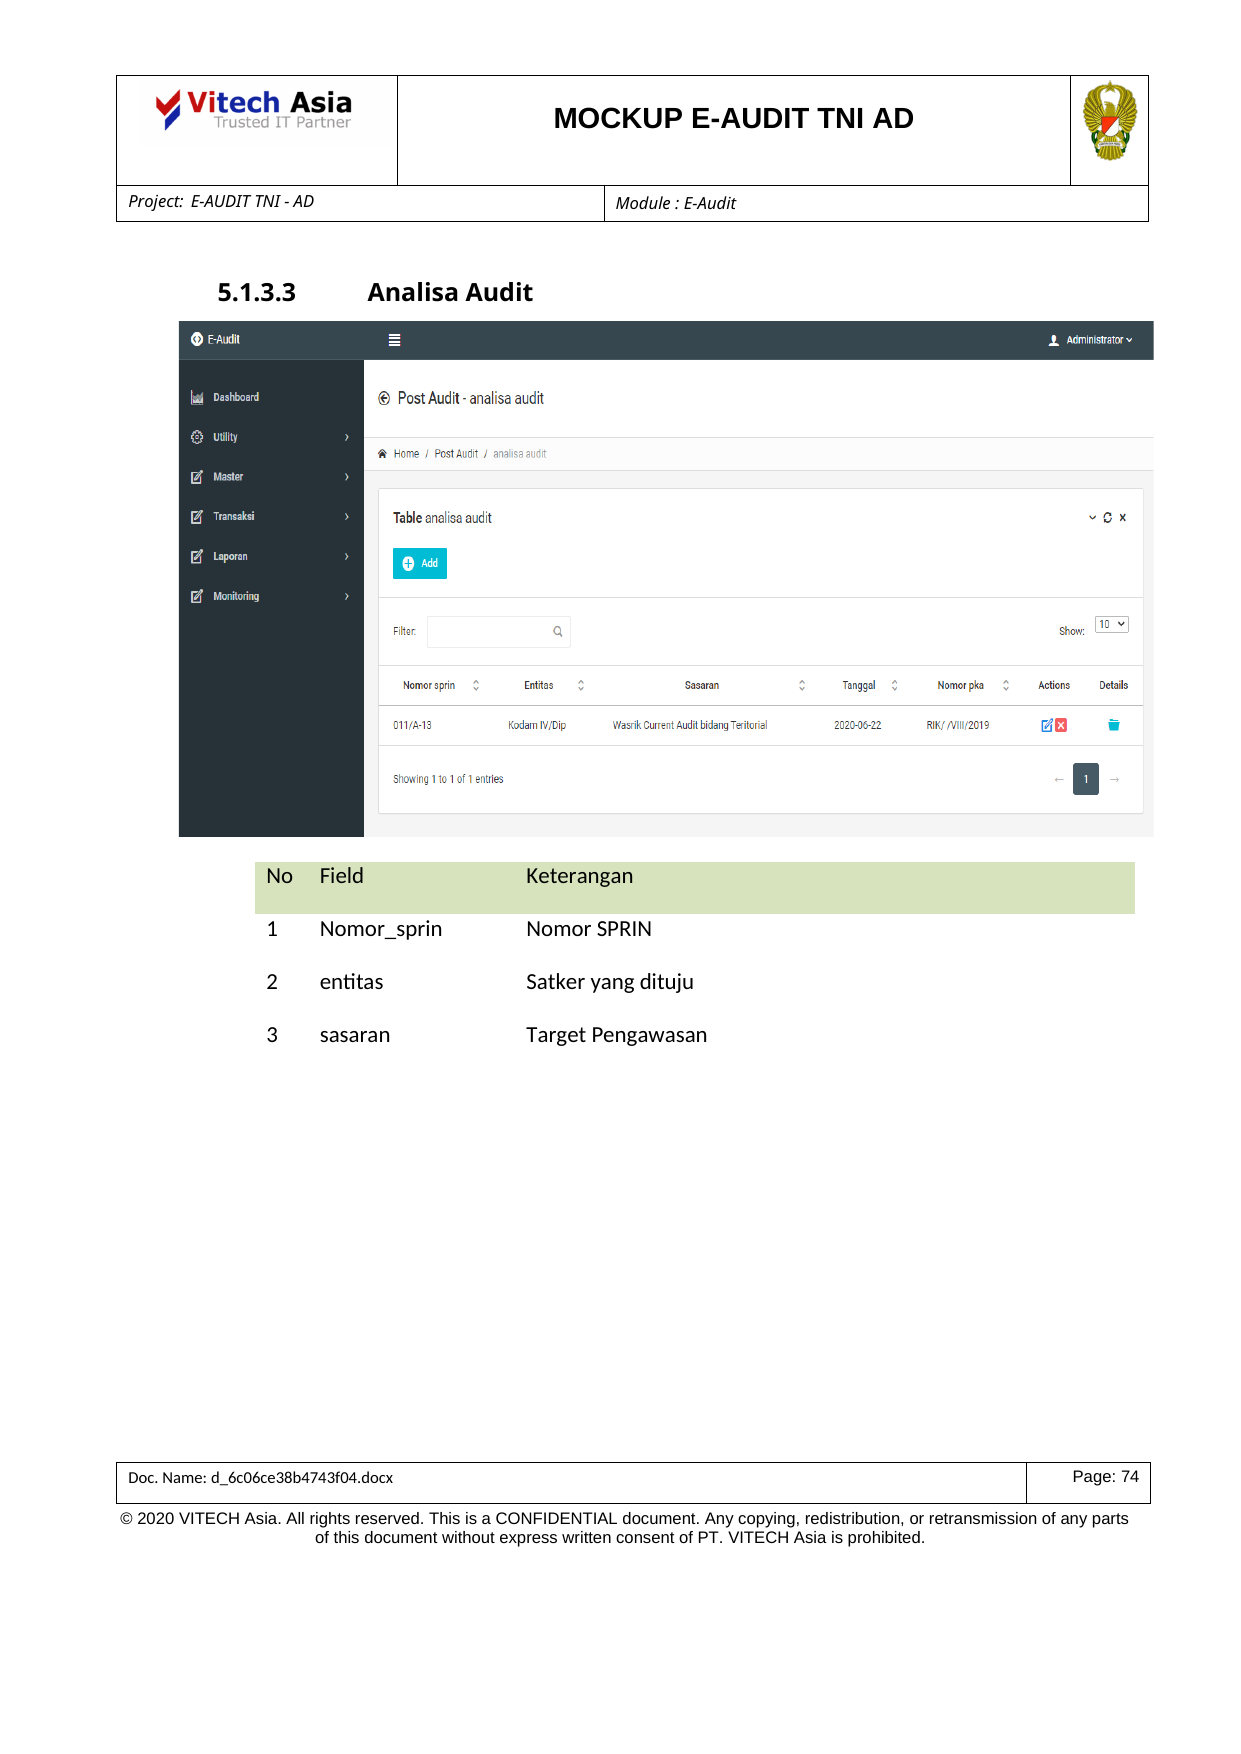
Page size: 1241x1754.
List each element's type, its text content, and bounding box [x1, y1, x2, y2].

table_cell Nomor SPRIN [515, 914, 1135, 967]
list Analisa Audit [217, 275, 1135, 309]
table_cell 2 [255, 967, 308, 1020]
table_header Field [308, 862, 515, 914]
table_cell Target Pengawasan [515, 1020, 1135, 1072]
table_cell Nomor_sprin [308, 914, 515, 967]
table_header Keterangan [515, 862, 1135, 914]
table_cell entitas [308, 967, 515, 1020]
table_cell 3 [255, 1020, 308, 1072]
picture [1075, 77, 1144, 164]
picture [139, 76, 395, 147]
table_cell 1 [255, 914, 308, 967]
table_cell sasaran [308, 1020, 515, 1072]
picture [178, 321, 1154, 837]
table_header No [255, 862, 308, 914]
table_cell Satker yang dituju [515, 967, 1135, 1020]
